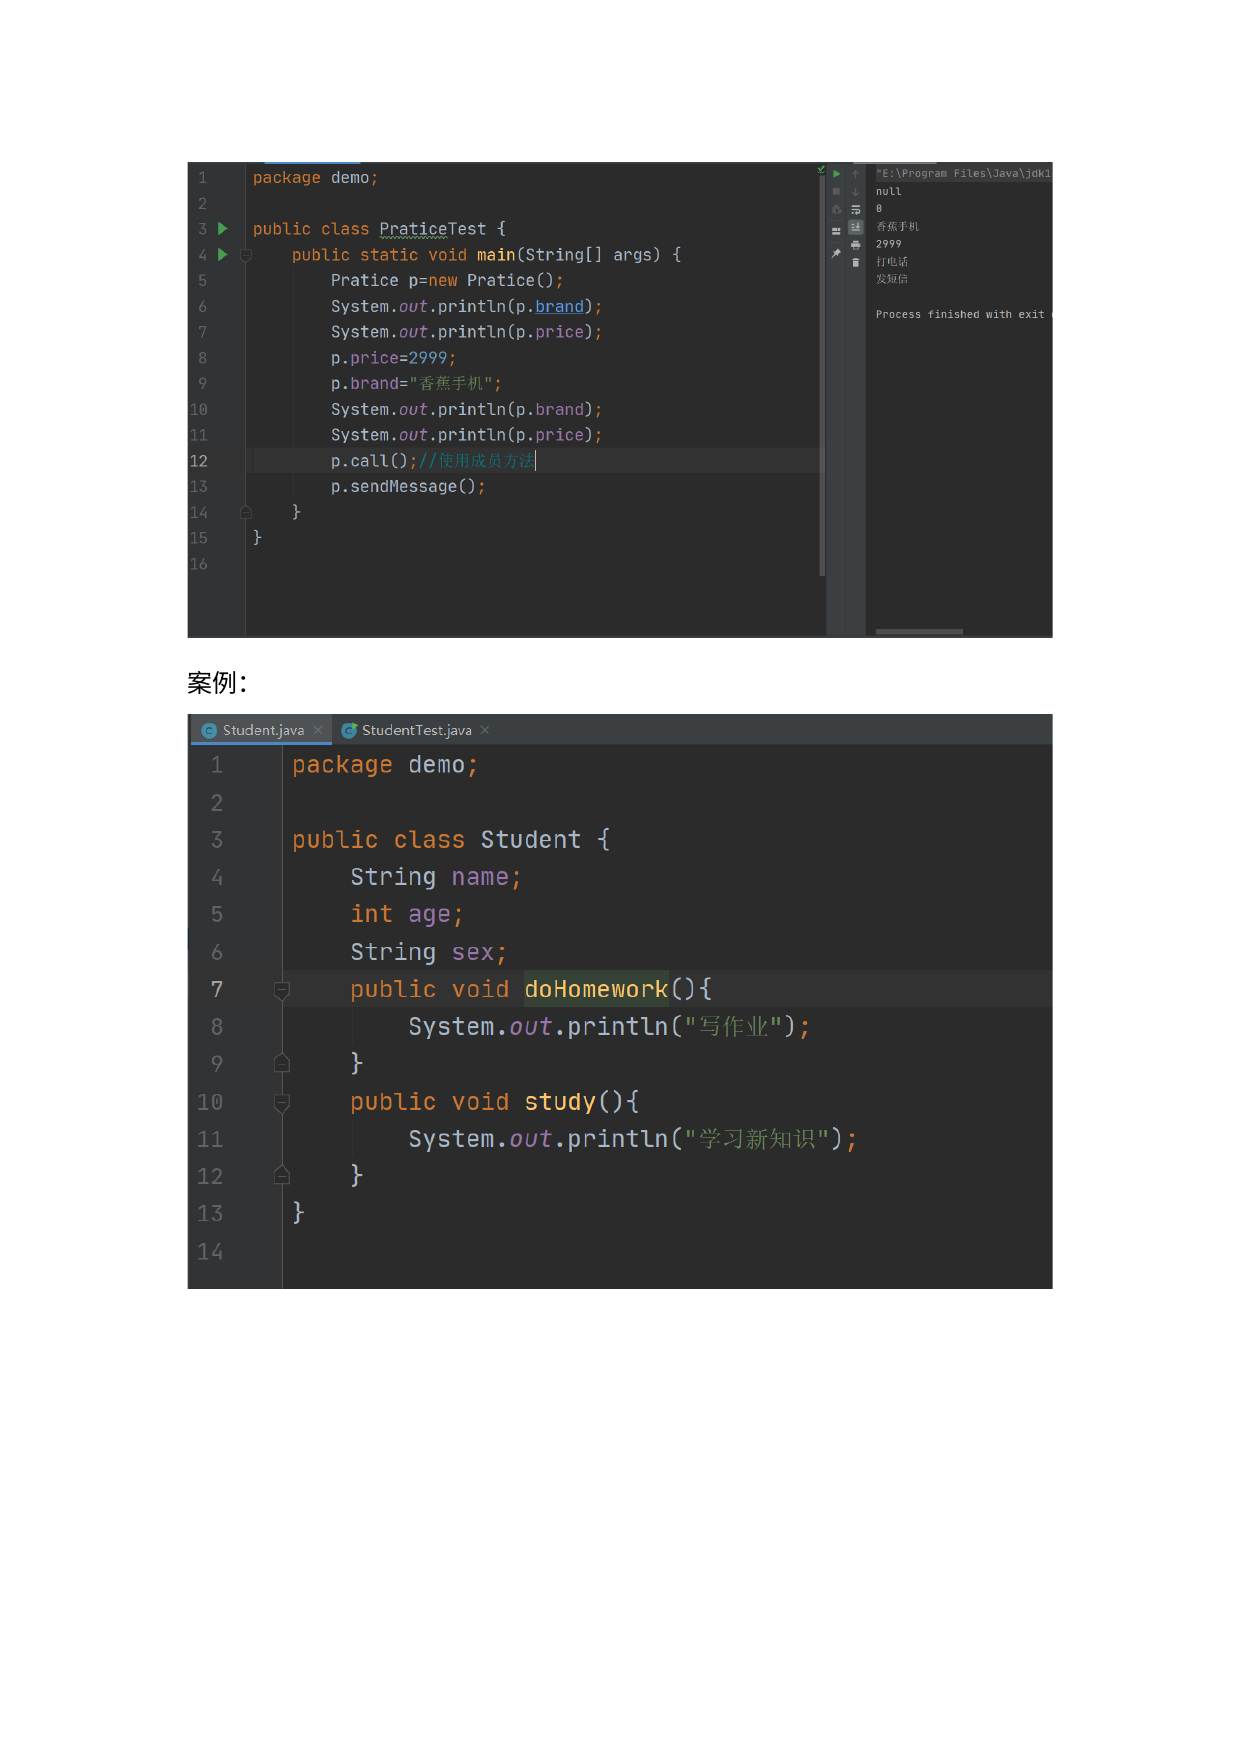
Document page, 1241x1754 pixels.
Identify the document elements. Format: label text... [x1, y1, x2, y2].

picture [187, 162, 1053, 638]
picture [187, 714, 1053, 1289]
text 案例： [187, 649, 1053, 714]
